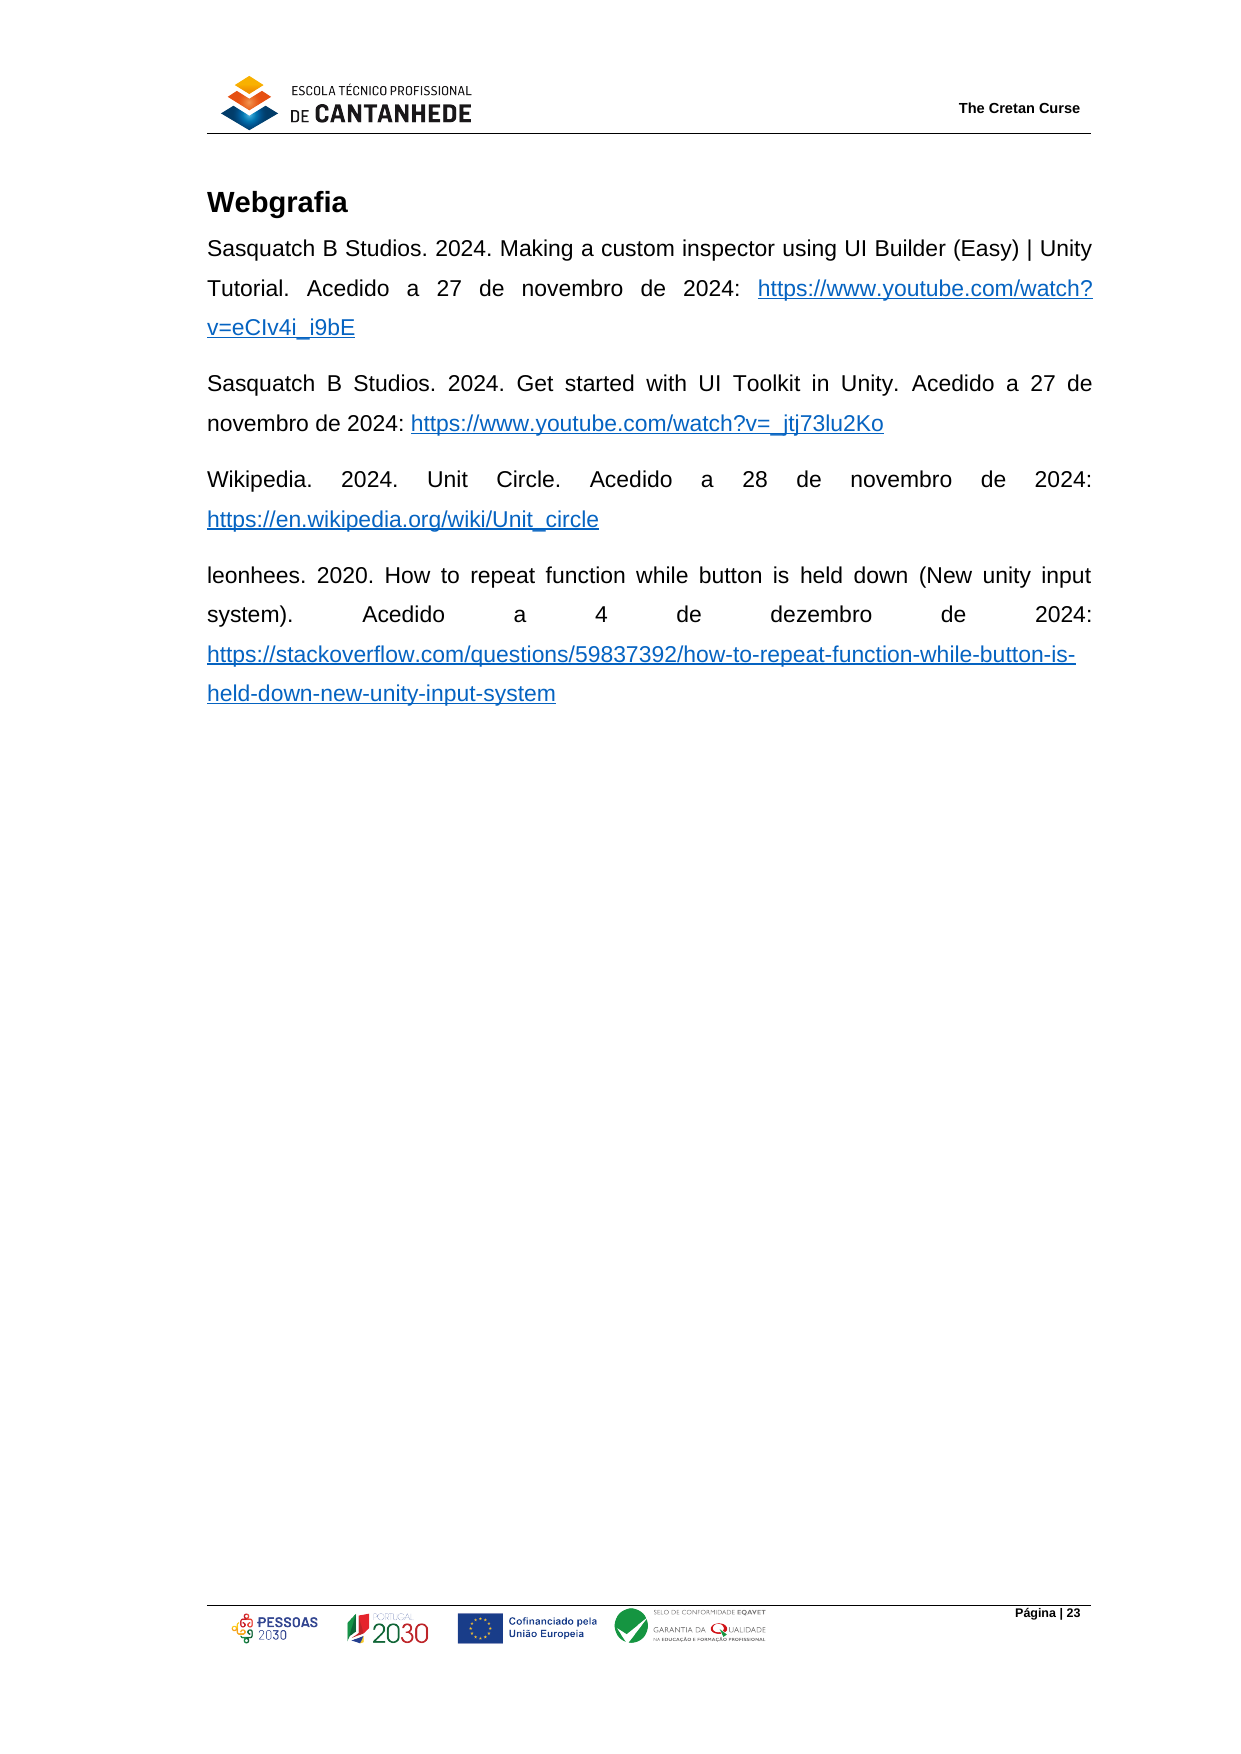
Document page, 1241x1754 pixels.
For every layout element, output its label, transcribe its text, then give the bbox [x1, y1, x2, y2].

text leonhees. 2020. How to repeat function while button is held down (New unity input system). Acedido a 4 de dezembro de 2024: https://stackoverflow.com/questions/59837392/how-to-repeat-function-while-button-is-held-down-new-unity-input-system [207, 562, 1092, 706]
picture [218, 73, 475, 133]
text Sasquatch B Studios. 2024. Making a custom inspector using UI Builder (Easy) | Unity Tutorial. Acedido a 27 de novembro de 2024: https://www.youtube.com/watch?v=eCIv4i_i9bE [207, 235, 1092, 341]
subtitle Webgrafia [207, 185, 1092, 218]
text Sasquatch B Studios. 2024. Get started with UI Toolkit in Unity. Acedido a 27 de novembro de 2024: https://www.youtube.com/watch?v=_jtj73lu2Ko [207, 370, 1092, 436]
text Wikipedia. 2024. Unit Circle. Acedido a 28 de novembro de 2024: https://en.wikipedia.org/wiki/Unit_circle [207, 466, 1092, 532]
picture [614, 1608, 766, 1643]
picture [218, 1606, 608, 1654]
